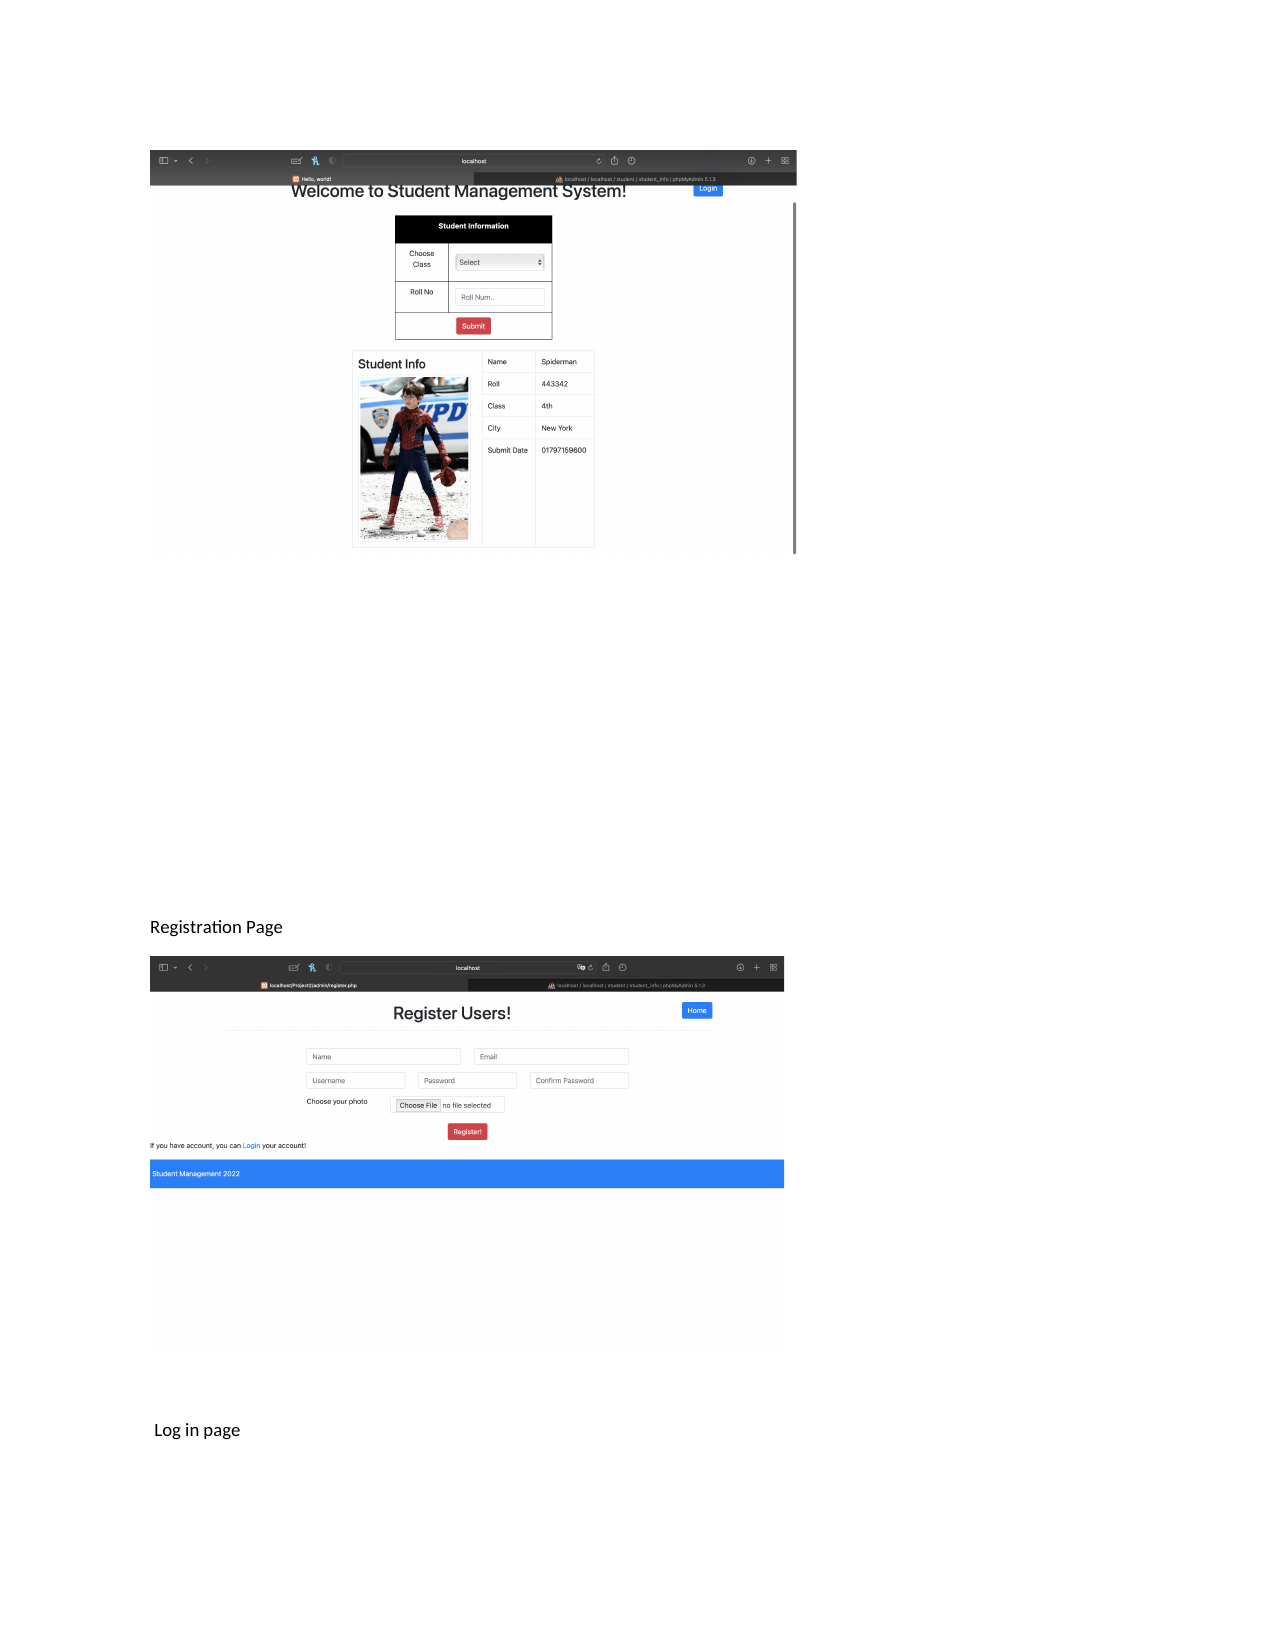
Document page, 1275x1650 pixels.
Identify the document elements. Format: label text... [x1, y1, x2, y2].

picture [150, 150, 797, 555]
text Log in page [150, 1418, 1125, 1441]
text Registration Page [150, 915, 1125, 938]
picture [150, 956, 785, 1353]
